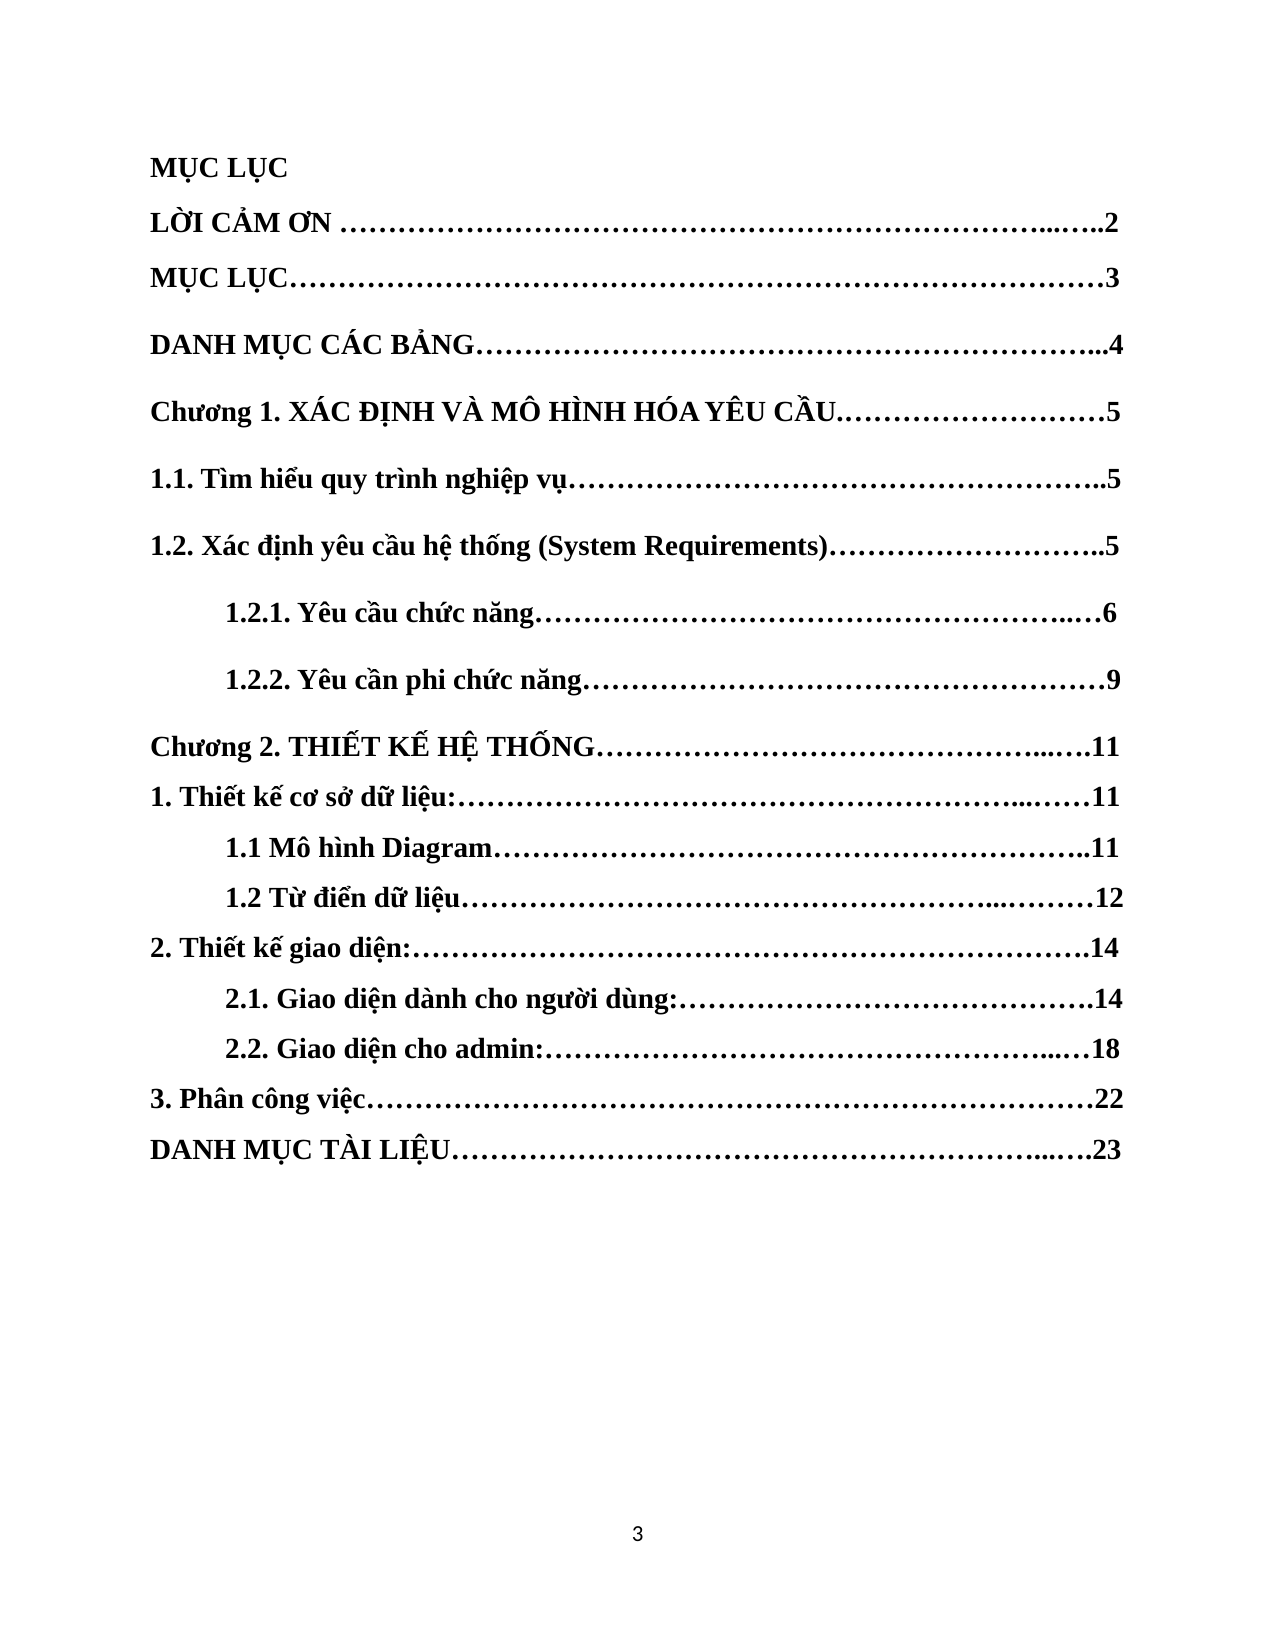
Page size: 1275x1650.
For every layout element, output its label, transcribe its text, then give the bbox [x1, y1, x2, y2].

text DANH MỤC TÀI LIỆU……………………………………………………...….23 [150, 1132, 1125, 1165]
text 1. Thiết kế cơ sở dữ liệu:…………………………………………………...……11 [150, 779, 1125, 813]
text 1.2.1. Yêu cầu chức năng………………………………………………..…6 [150, 595, 1125, 629]
text 1.2.2. Yêu cần phi chức năng………………………………………………9 [150, 662, 1125, 696]
text 2.2. Giao diện cho admin:……………………………………………...…18 [150, 1031, 1125, 1065]
text 2.1. Giao diện dành cho người dùng:…………………………………….14 [150, 981, 1125, 1014]
text Chương 1. XÁC ĐỊNH VÀ MÔ HÌNH HÓA YÊU CẦU.………………………5 [150, 394, 1125, 428]
text DANH MỤC CÁC BẢNG………………………………………………………...4 [150, 327, 1125, 361]
text LỜI CẢM ƠN ………………………………………………………………...…..2 [150, 205, 1125, 239]
text 1.1 Mô hình Diagram……………………………………………………..11 [150, 830, 1125, 863]
text 1.2 Từ điển dữ liệu………………………………………………...………12 [150, 880, 1125, 914]
text Chương 2. THIẾT KẾ HỆ THỐNG………………………………………...….11 [150, 729, 1125, 763]
text 2. Thiết kế giao diện:…………………………………………………………….14 [150, 931, 1125, 964]
text MỤC LỤC…………………………………………………………………………3 [150, 260, 1125, 294]
text MỤC LỤC [150, 150, 1125, 183]
text 1.1. Tìm hiểu quy trình nghiệp vụ………………………………………………..5 [150, 461, 1125, 495]
text 3. Phân công việc…………………………………………………………………22 [150, 1081, 1125, 1115]
text 1.2. Xác định yêu cầu hệ thống (System Requirements)………………………..5 [150, 528, 1125, 562]
